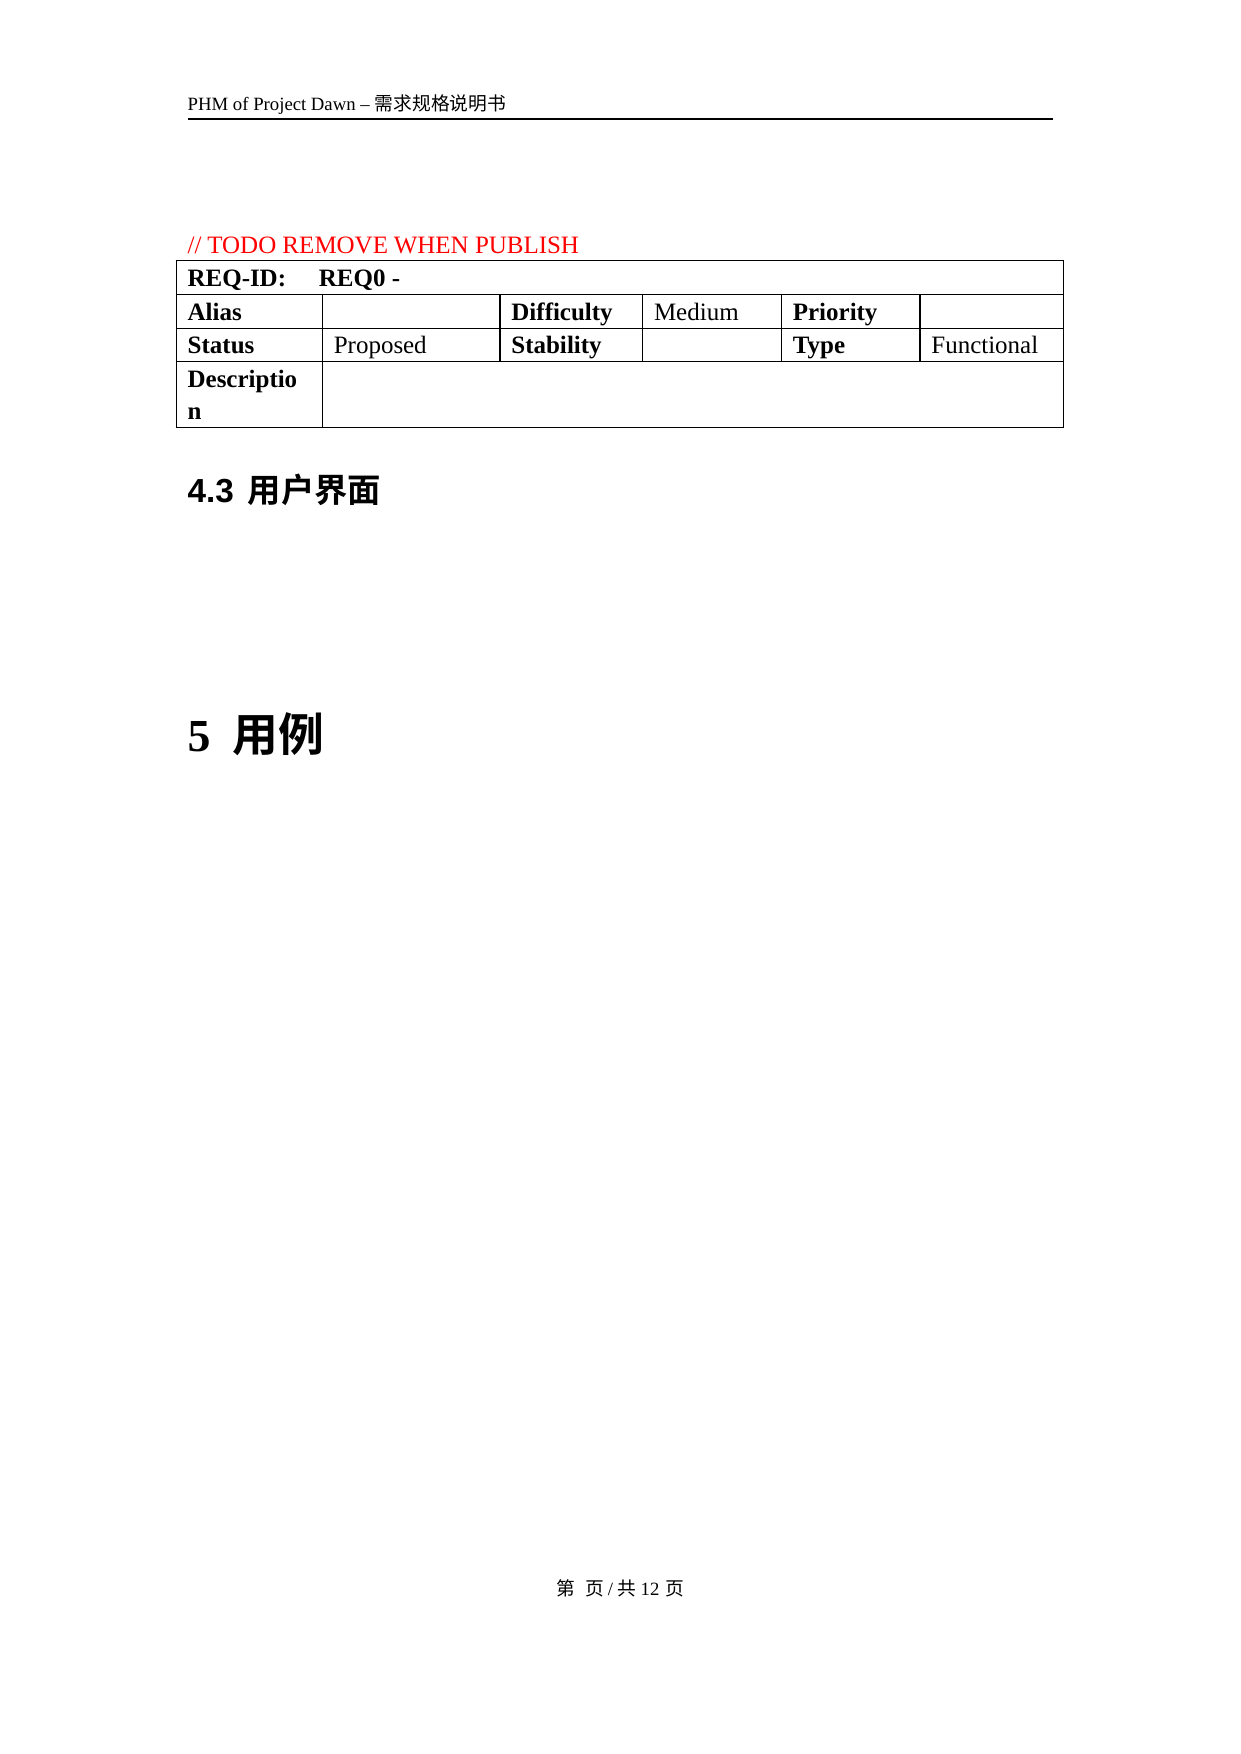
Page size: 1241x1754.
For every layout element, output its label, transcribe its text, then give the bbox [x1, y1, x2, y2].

table_cell [323, 295, 499, 327]
subtitle 用户界面 [187, 455, 1053, 520]
table_cell Description [177, 362, 322, 427]
text // TODO REMOVE WHEN PUBLISH [187, 228, 1053, 260]
table_cell [643, 329, 781, 361]
table_cell Status [177, 329, 322, 361]
table_cell [323, 362, 1063, 427]
table_cell Alias [177, 295, 322, 327]
table_cell Difficulty [501, 295, 642, 327]
table_cell Priority [782, 295, 919, 327]
table_cell Medium [643, 295, 781, 327]
table_header REQ-ID: REQ0 - [177, 261, 1063, 294]
table_cell [921, 295, 1063, 327]
table_cell Functional [921, 329, 1063, 361]
table_cell Proposed [323, 329, 499, 361]
subtitle 用例 [187, 683, 1053, 780]
table_cell Stability [501, 329, 642, 361]
table_cell Type [782, 329, 919, 361]
